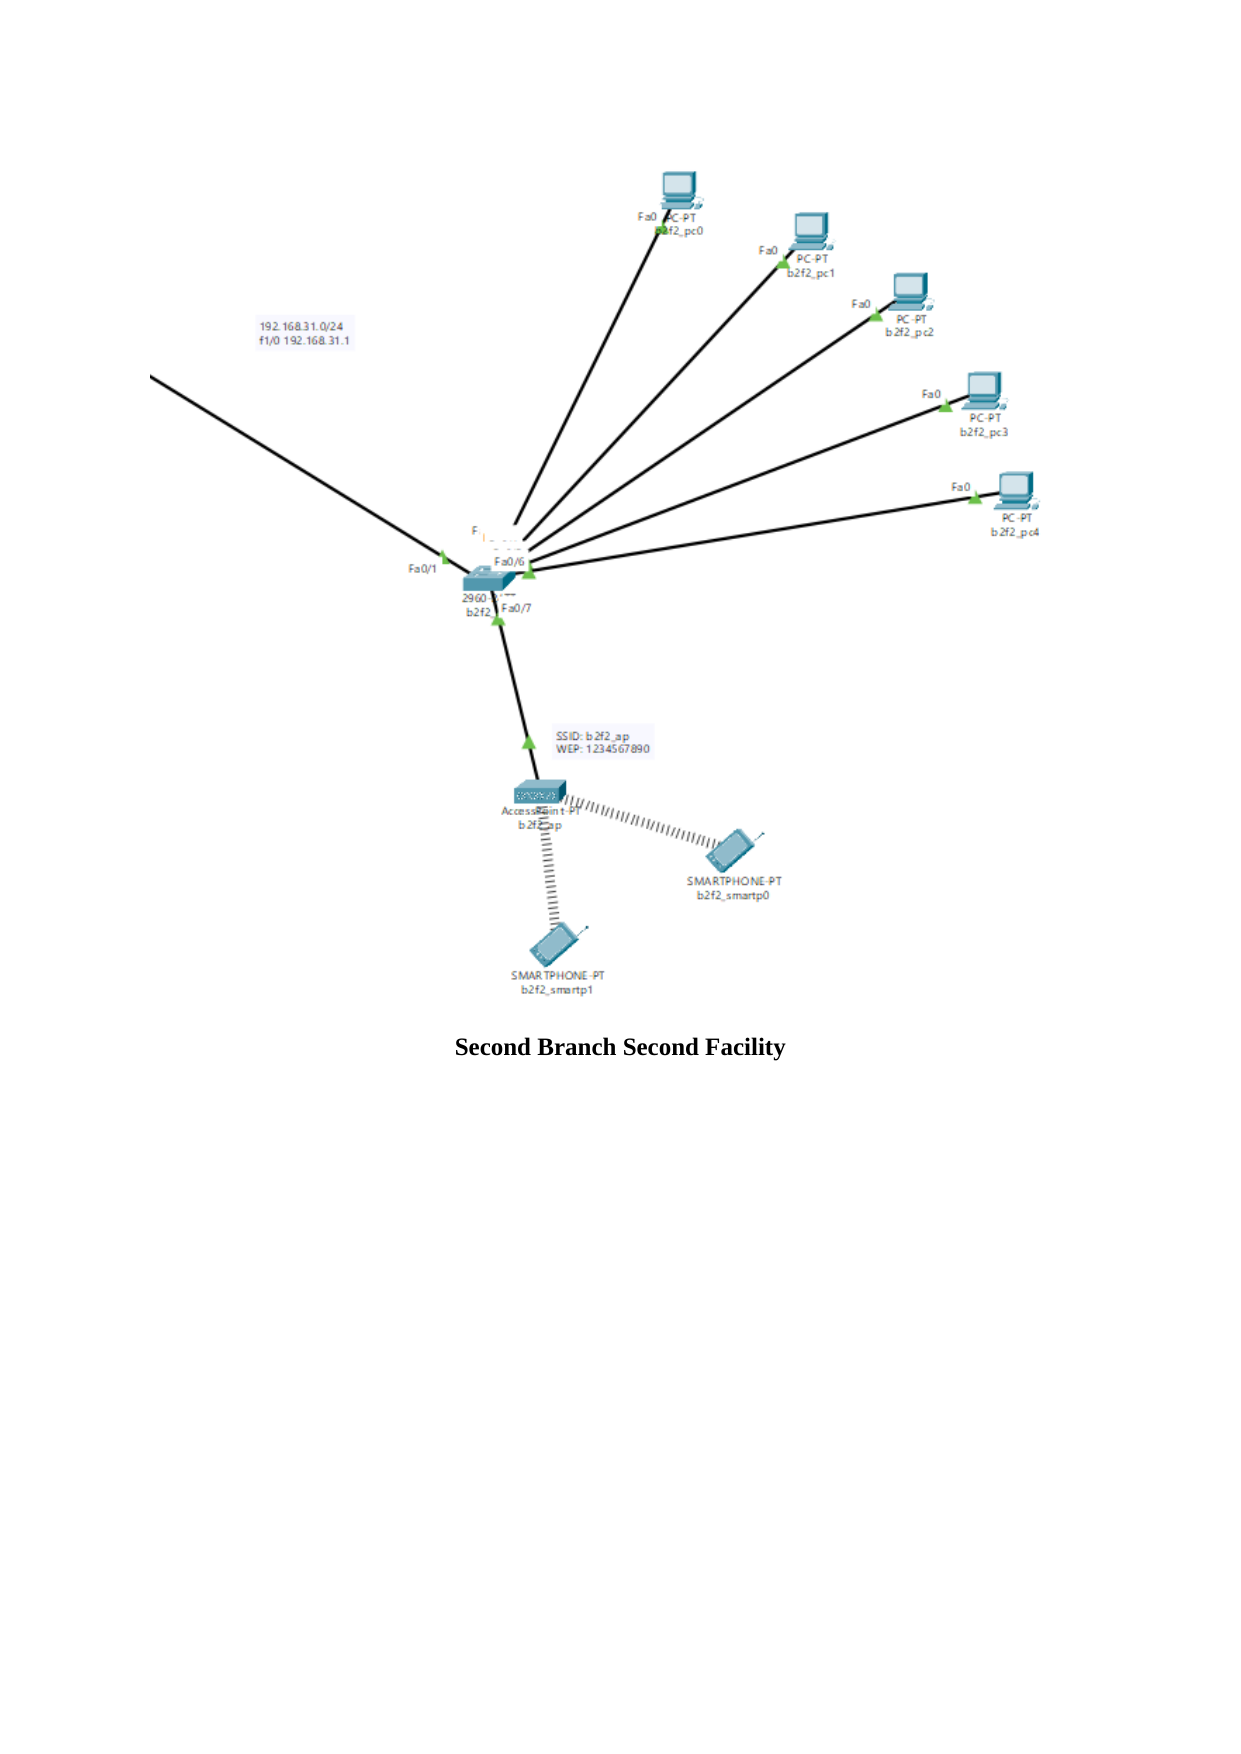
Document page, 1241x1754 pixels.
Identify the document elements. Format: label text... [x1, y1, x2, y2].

picture [150, 150, 1091, 1029]
text Second Branch Second Facility [150, 1032, 1090, 1061]
